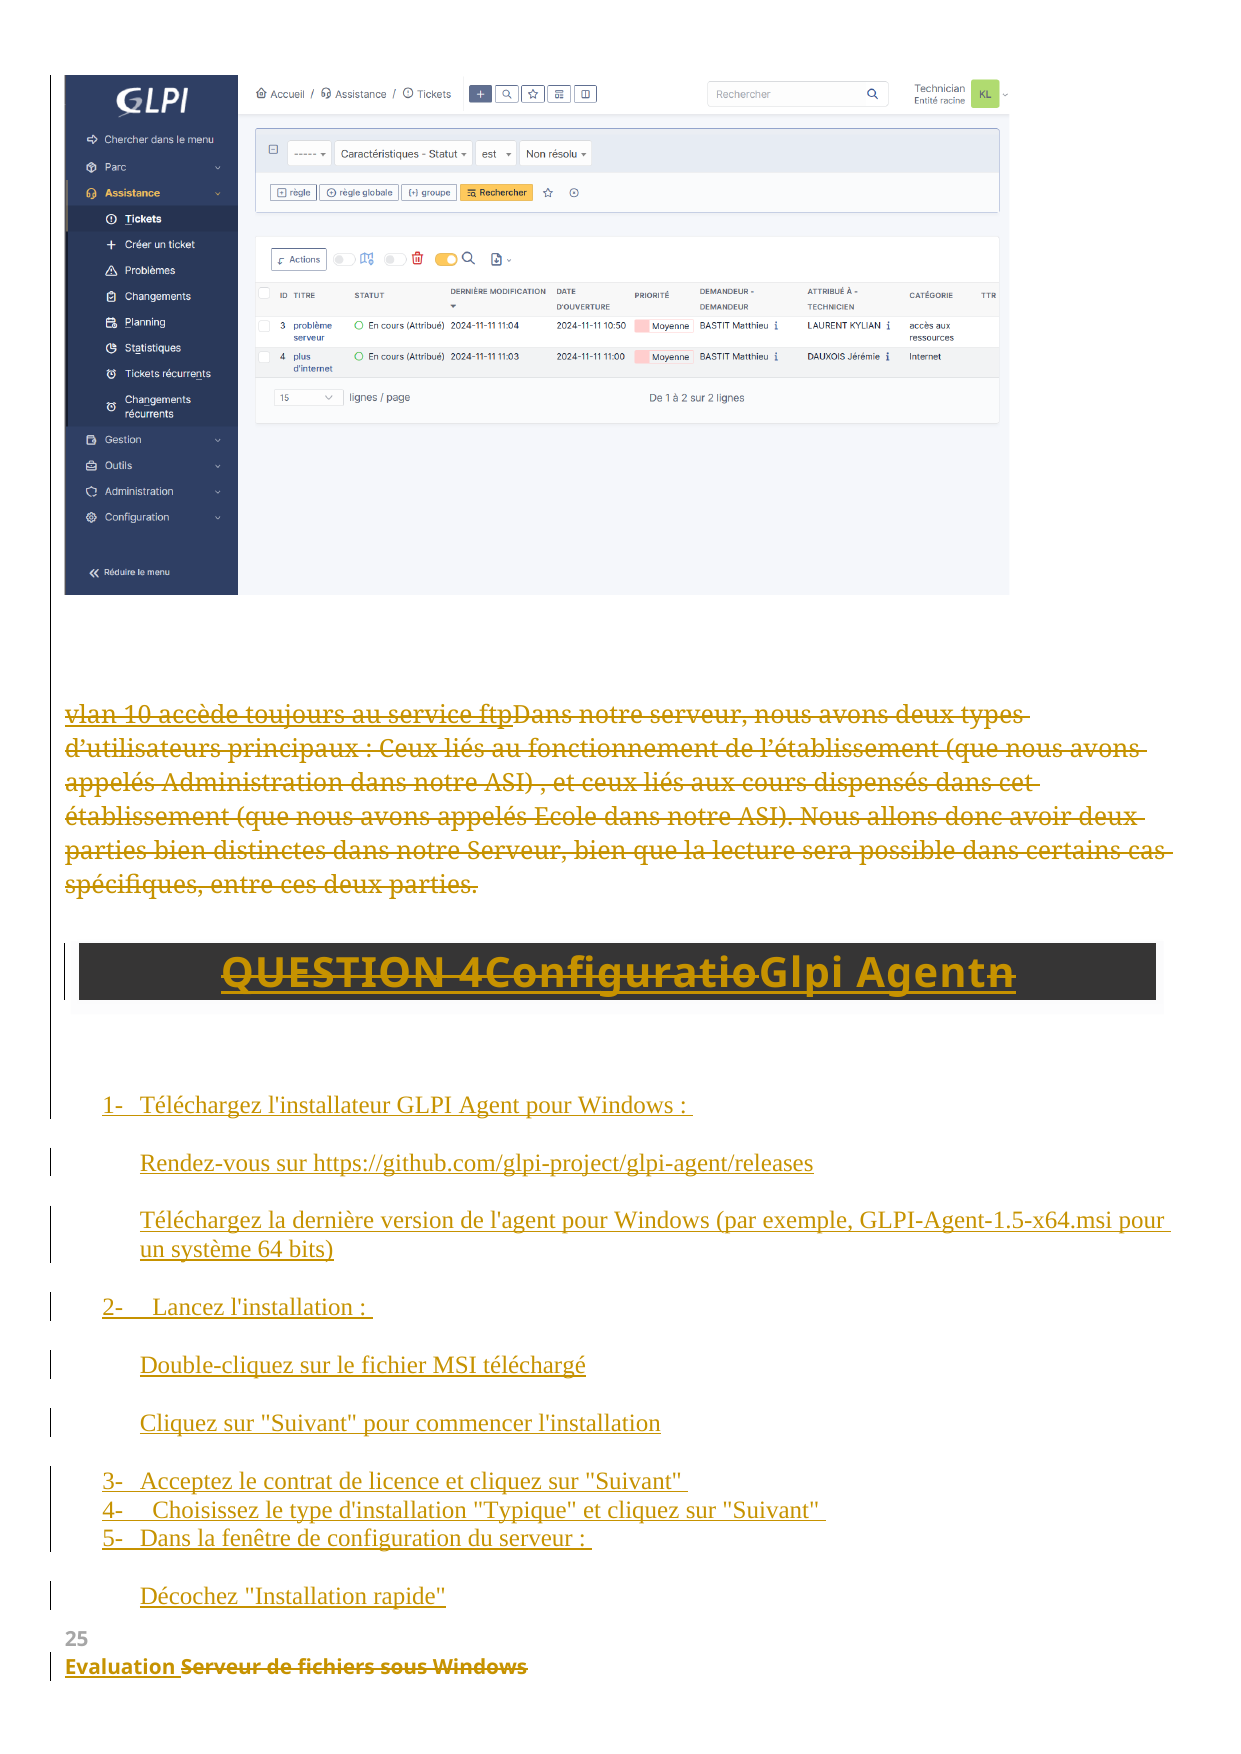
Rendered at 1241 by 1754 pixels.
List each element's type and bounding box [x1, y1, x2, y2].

picture [64, 75, 1010, 595]
